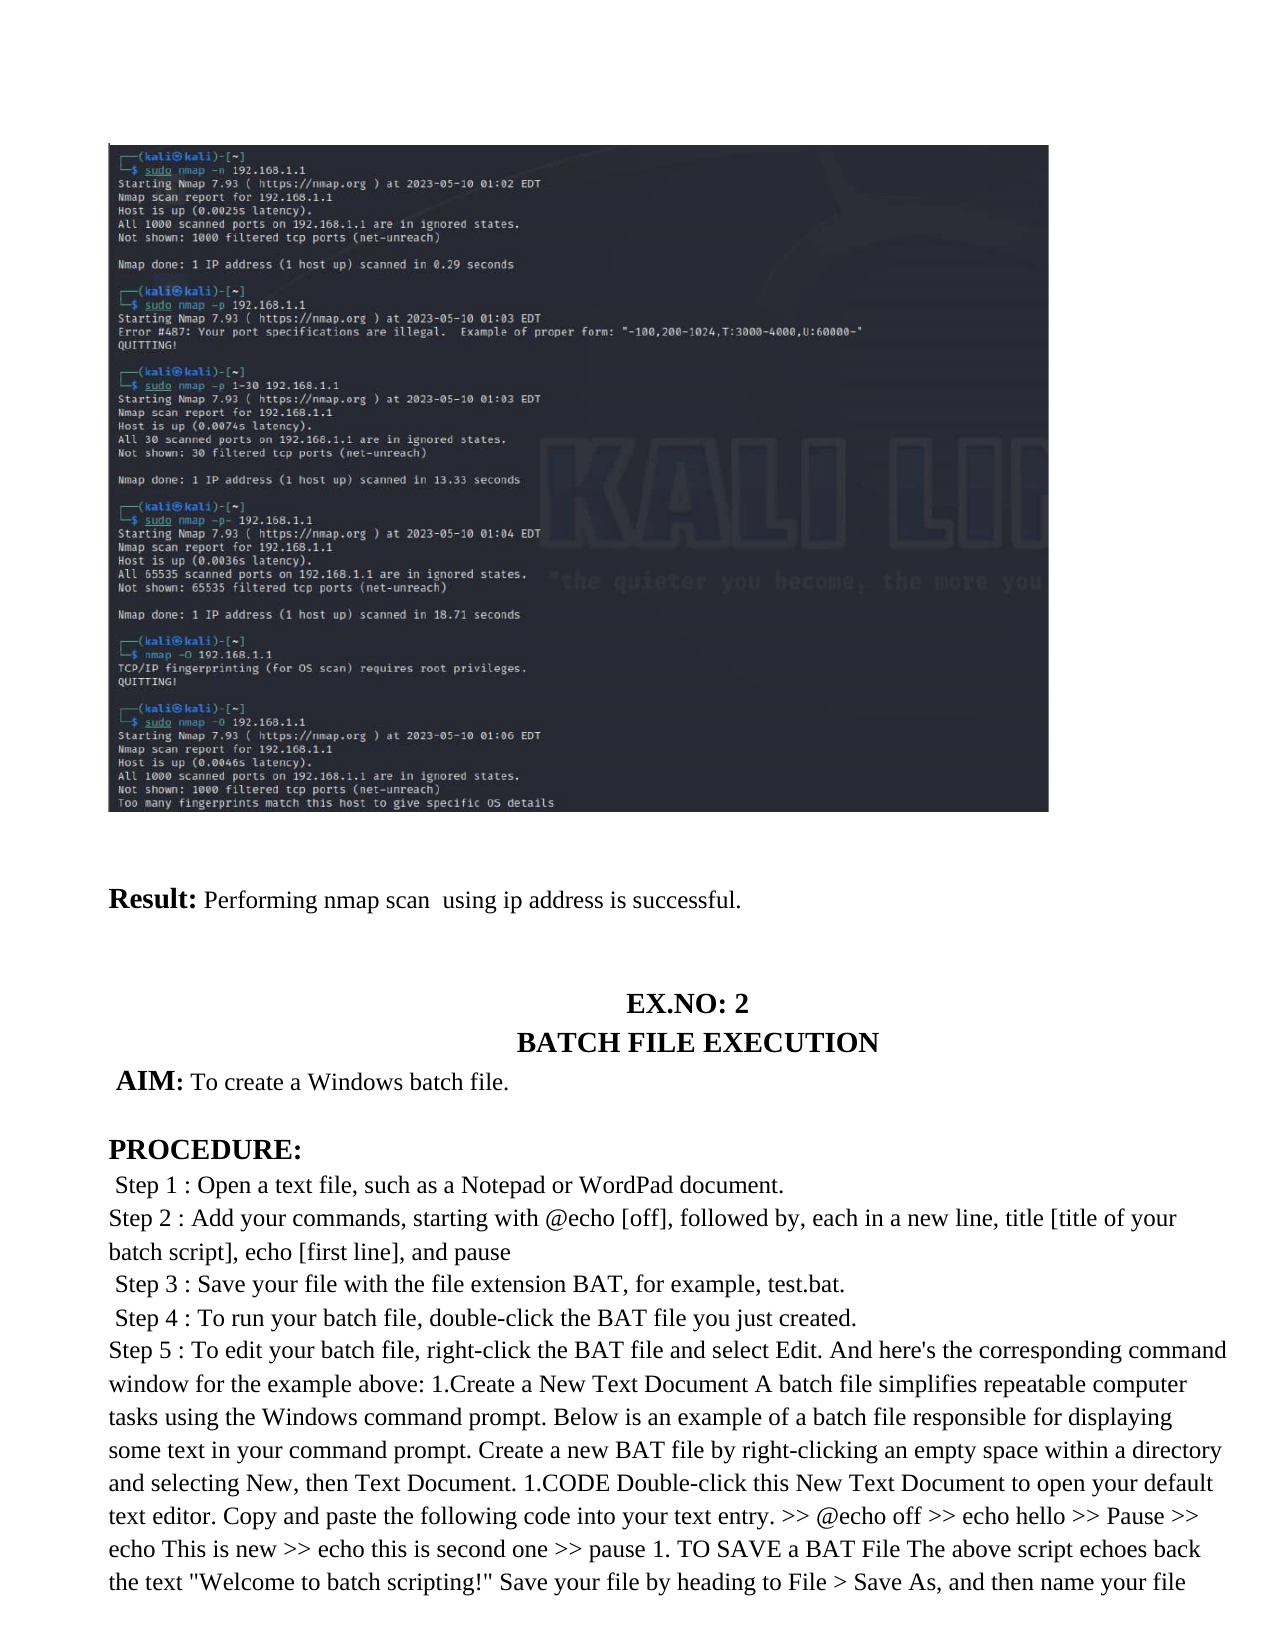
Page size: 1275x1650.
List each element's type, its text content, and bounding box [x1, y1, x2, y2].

text BATCH FILE EXECUTION [108, 1025, 1229, 1058]
text Result: Performing nmap scan using ip address is successful. [108, 882, 1229, 915]
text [108, 1336, 1229, 1596]
text PROCEDURE: [108, 1132, 1229, 1166]
text Step 4 : To run your batch file, double-click the BAT file you just created. [108, 1303, 1229, 1331]
text Step 1 : Open a text file, such as a Notepad or WordPad document. [108, 1171, 1229, 1199]
text EX.NO: 2 [108, 986, 1229, 1020]
text Step 2 : Add your commands, starting with @echo [off], followed by, each in a new line, title [title of your batch script], echo [first line], and pause [108, 1203, 1229, 1265]
picture [108, 143, 1049, 812]
text Step 3 : Save your file with the file extension BAT, for example, test.bat. [108, 1269, 1229, 1298]
text AIM: To create a Windows batch file. [108, 1063, 1229, 1097]
